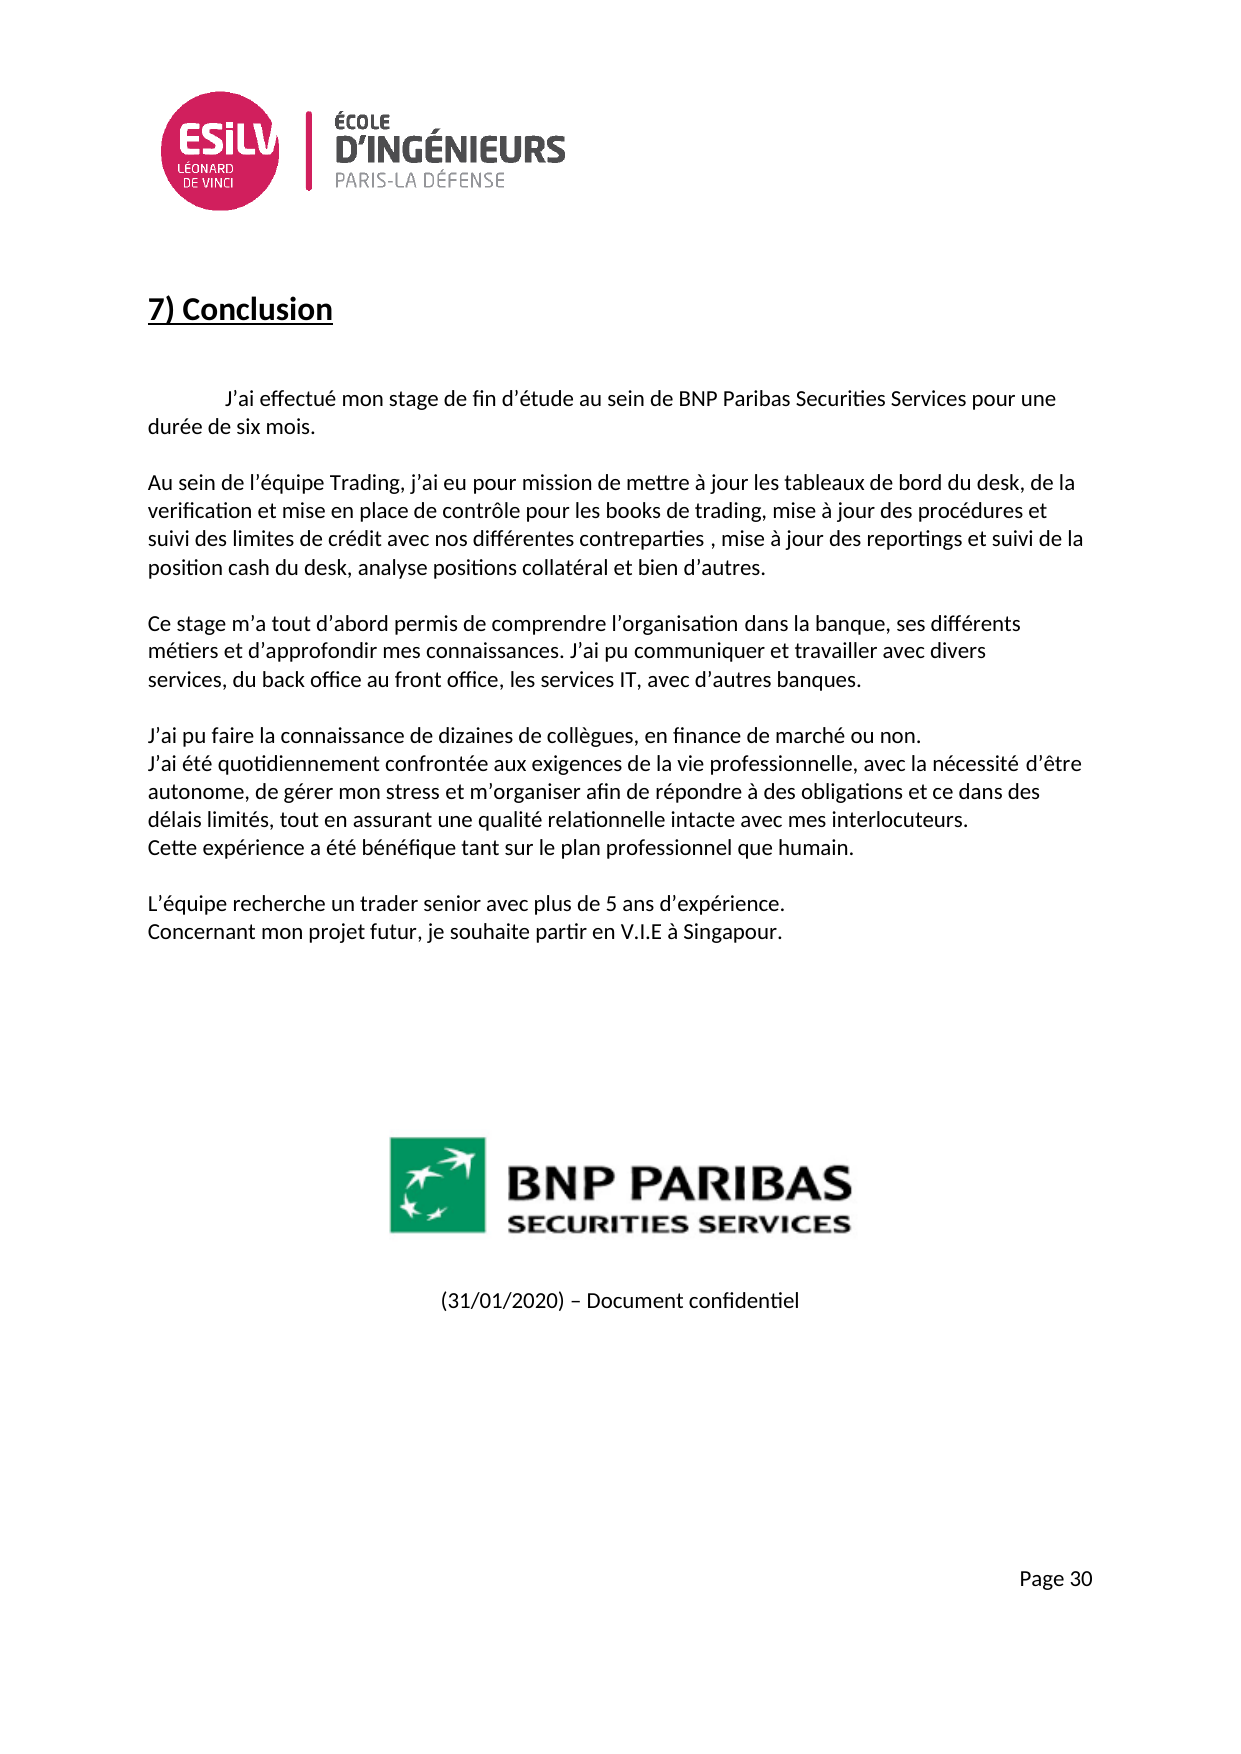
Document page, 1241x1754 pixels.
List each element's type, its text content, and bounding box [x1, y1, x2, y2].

text services, du back office au front office, les services IT, avec d’autres banques. [148, 665, 1093, 693]
text (31/01/2020) – Document confidentiel [148, 1287, 1093, 1314]
text Cette expérience a été bénéfique tant sur le plan professionnel que humain. [148, 833, 1093, 861]
text 7) Conclusion [148, 288, 1093, 328]
text métiers et d’approfondir mes connaissances. J’ai pu communiquer et travailler avec divers [148, 637, 1093, 665]
text Concernant mon projet futur, je souhaite partir en V.I.E à Singapour. [148, 917, 1093, 945]
text Au sein de l’équipe Trading, j’ai eu pour mission de mettre à jour les tableaux de bord du desk, de la verification et mise en place de contrôle pour les books de trading, mise à jour des procédures et suivi des limites de crédit avec nos différentes contreparties , mise à jour des reportings et suivi de la position cash du desk, analyse positions collatéral et bien d’autres. [148, 468, 1093, 581]
text J’ai été quotidiennement confrontée aux exigences de la vie professionnelle, avec la nécessité d’être autonome, de gérer mon stress et m’organiser afin de répondre à des obligations et ce dans des délais limités, tout en assurant une qualité relationnelle intacte avec mes interlocuteurs. [148, 749, 1093, 833]
text J’ai pu faire la connaissance de dizaines de collègues, en finance de marché ou non. [148, 721, 1093, 749]
text L’équipe recherche un trader senior avec plus de 5 ans d’expérience. [148, 889, 1093, 917]
text Ce stage m’a tout d’abord permis de comprendre l’organisation dans la banque, ses différents [148, 609, 1093, 637]
picture [158, 90, 566, 211]
text J’ai effectué mon stage de fin d’étude au sein de BNP Paribas Securities Services pour une durée de six mois. [148, 384, 1093, 441]
text Page 30 [148, 1564, 1093, 1592]
picture [316, 1085, 924, 1287]
